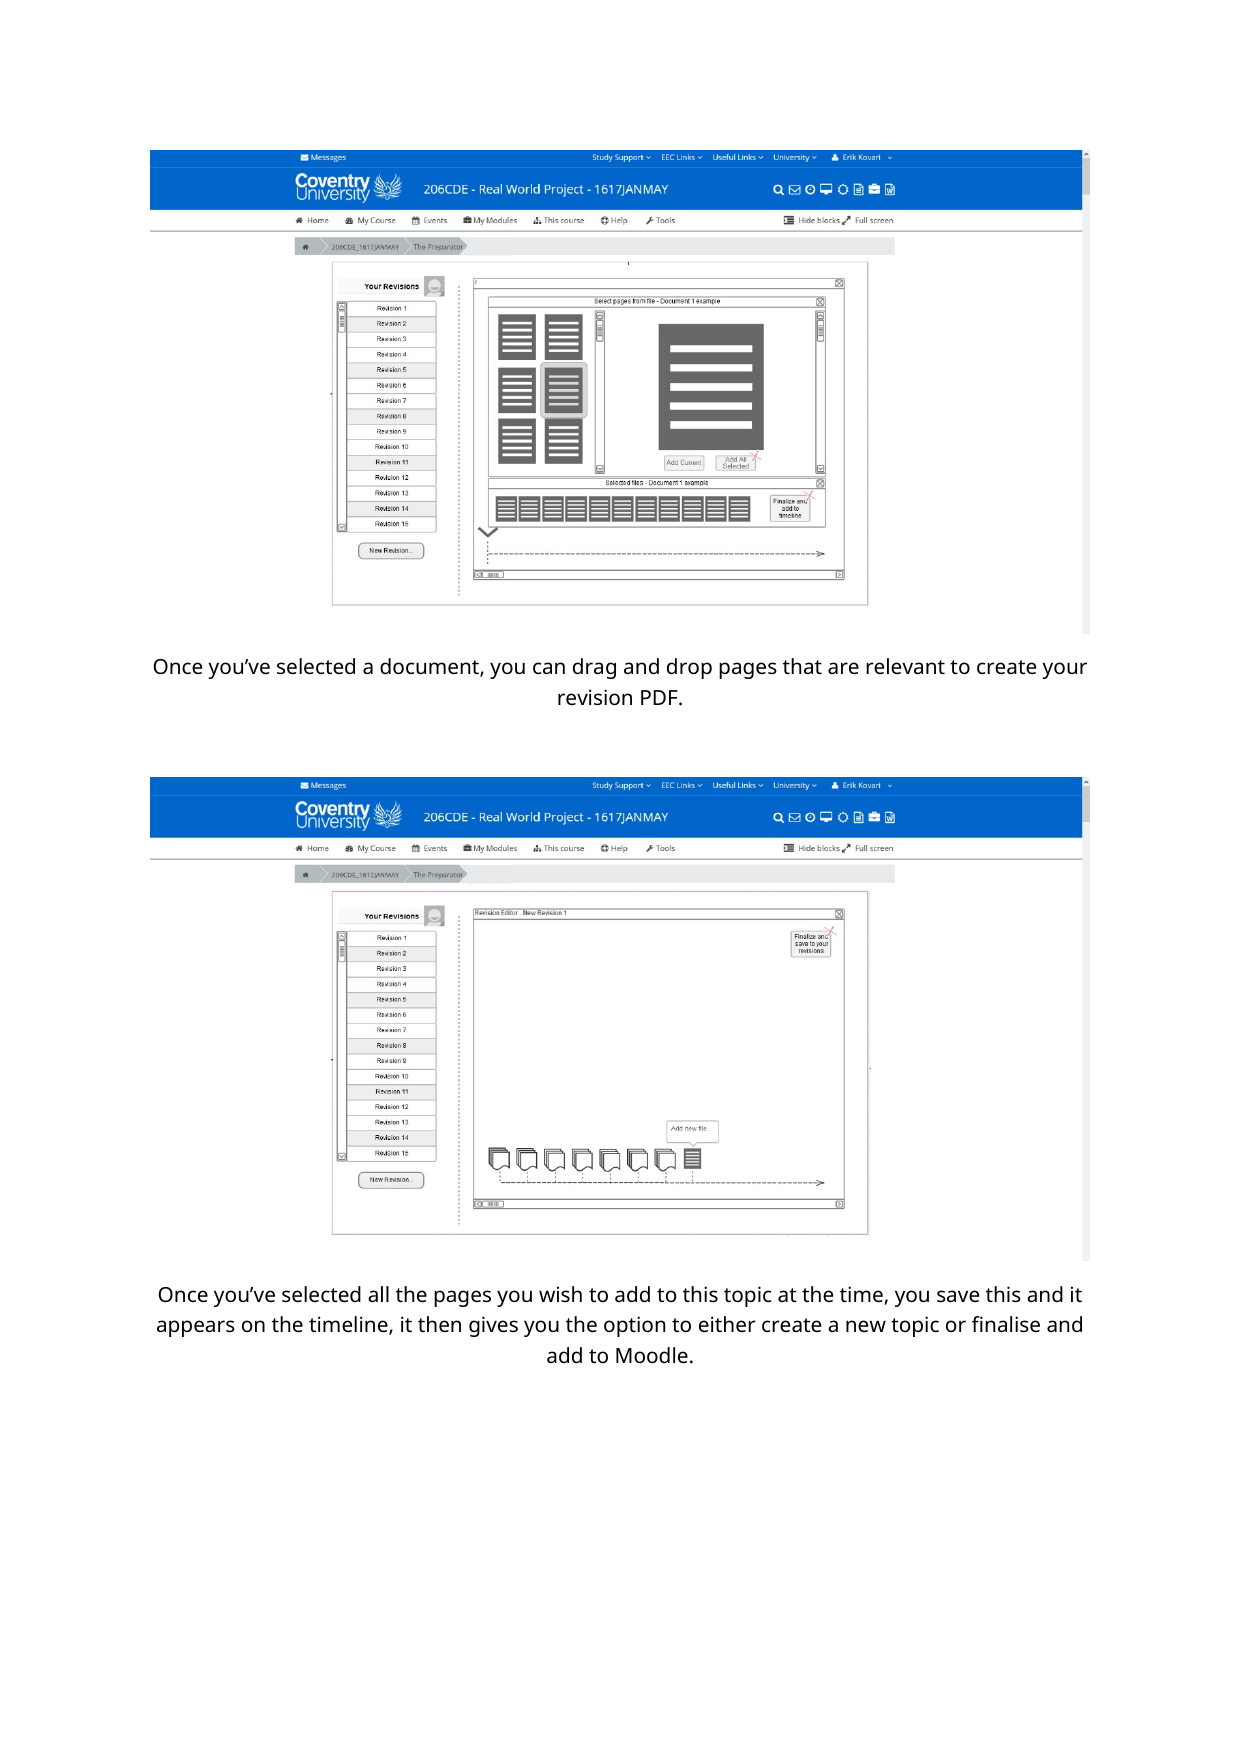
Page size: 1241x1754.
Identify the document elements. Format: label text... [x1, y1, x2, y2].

picture [150, 777, 1091, 1261]
picture [150, 150, 1091, 634]
text Once you’ve selected all the pages you wish to add to this topic at the time, you save this and it appears on the timeline, it then gives you the option to either create a new topic or finalise and add to Moodle. [150, 1280, 1090, 1369]
text Once you’ve selected a document, you can drag and drop pages that are relevant to create your revision PDF. [150, 652, 1090, 711]
